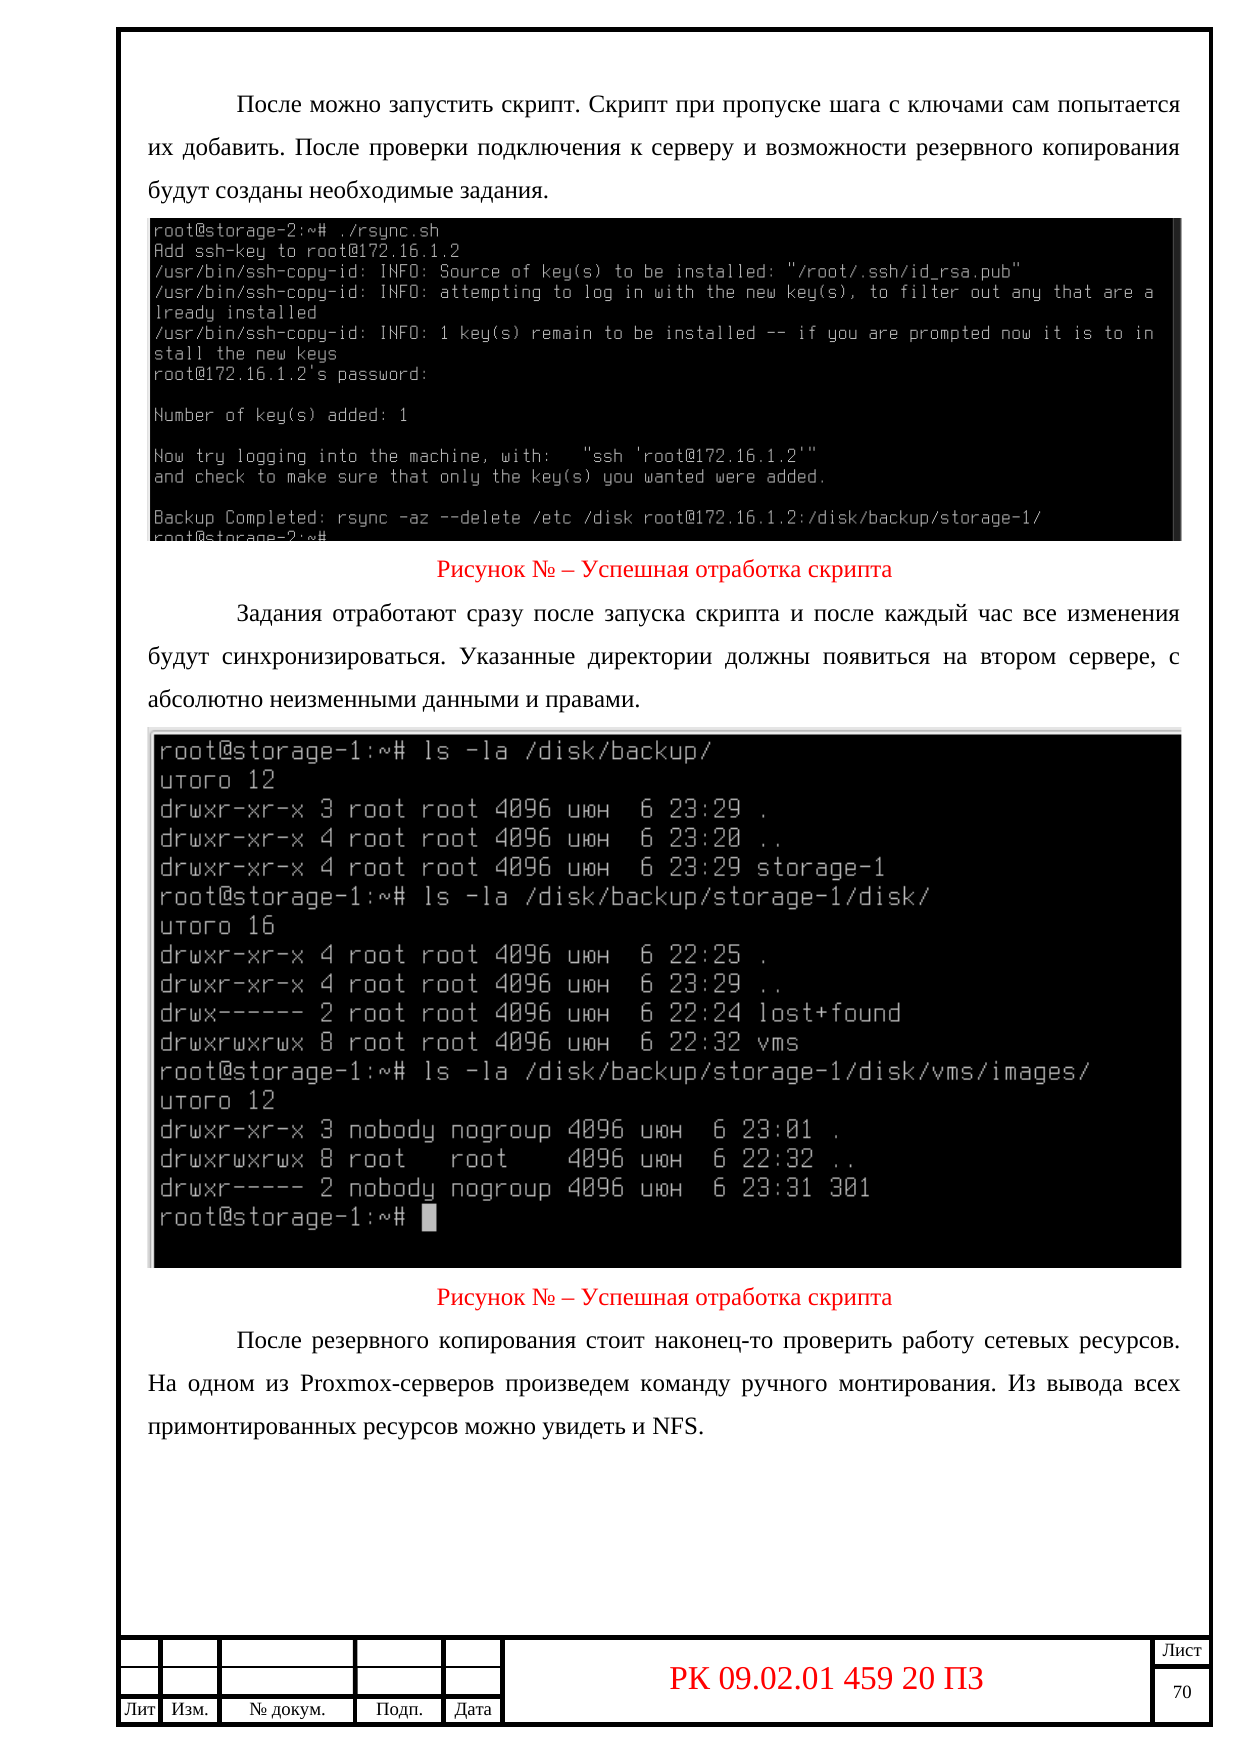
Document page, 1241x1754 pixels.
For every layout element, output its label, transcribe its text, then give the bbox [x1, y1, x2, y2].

text Задания отработают сразу после запуска скрипта и после каждый час все изменения будут синхронизироваться. Указанные директории должны появиться на втором сервере, с абсолютно неизменными данными и правами. [148, 598, 1181, 713]
text После резервного копирования стоит наконец-то проверить работу сетевых ресурсов. На одном из Proxmox-серверов произведем команду ручного монтирования. Из вывода всех примонтированных ресурсов можно увидеть и NFS. [148, 1325, 1181, 1440]
text После можно запустить скрипт. Скрипт при пропуске шага с ключами сам попытается их добавить. После проверки подключения к серверу и возможности резервного копирования будут созданы необходимые задания. [148, 89, 1181, 204]
text Рисунок № – Успешная отработка скрипта [148, 554, 1181, 583]
picture [147, 727, 1182, 1268]
picture [147, 218, 1182, 541]
text Рисунок № – Успешная отработка скрипта [148, 1282, 1181, 1311]
